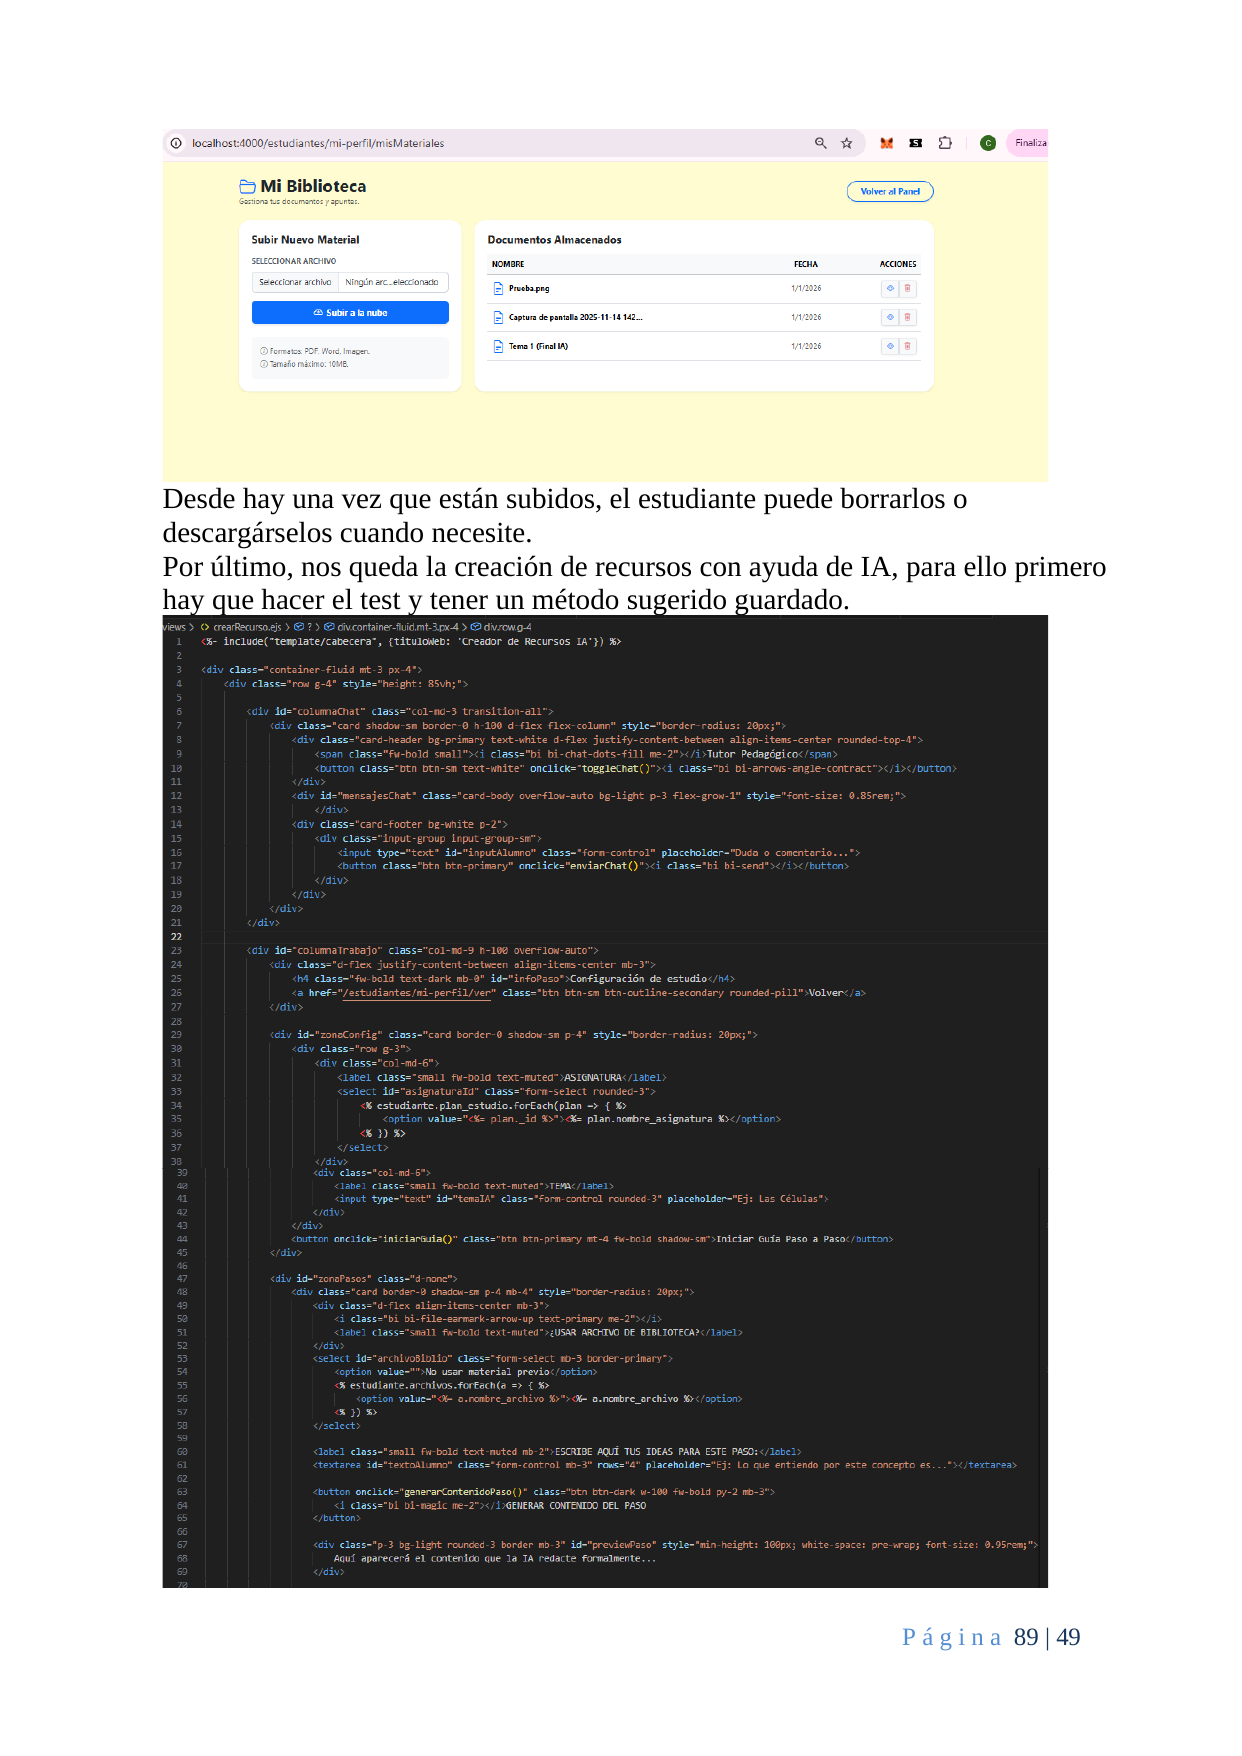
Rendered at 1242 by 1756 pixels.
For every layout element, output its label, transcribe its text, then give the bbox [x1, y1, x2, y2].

text Por último, nos queda la creación de recursos con ayuda de IA, para ello primero hay que hacer el test y tener un método sugerido guardado. [162, 549, 1138, 616]
text Desde hay una vez que están subidos, el estudiante puede borrarlos o descargárselos cuando necesite. [162, 482, 1138, 549]
picture [162, 129, 1049, 482]
picture [162, 615, 1049, 1588]
